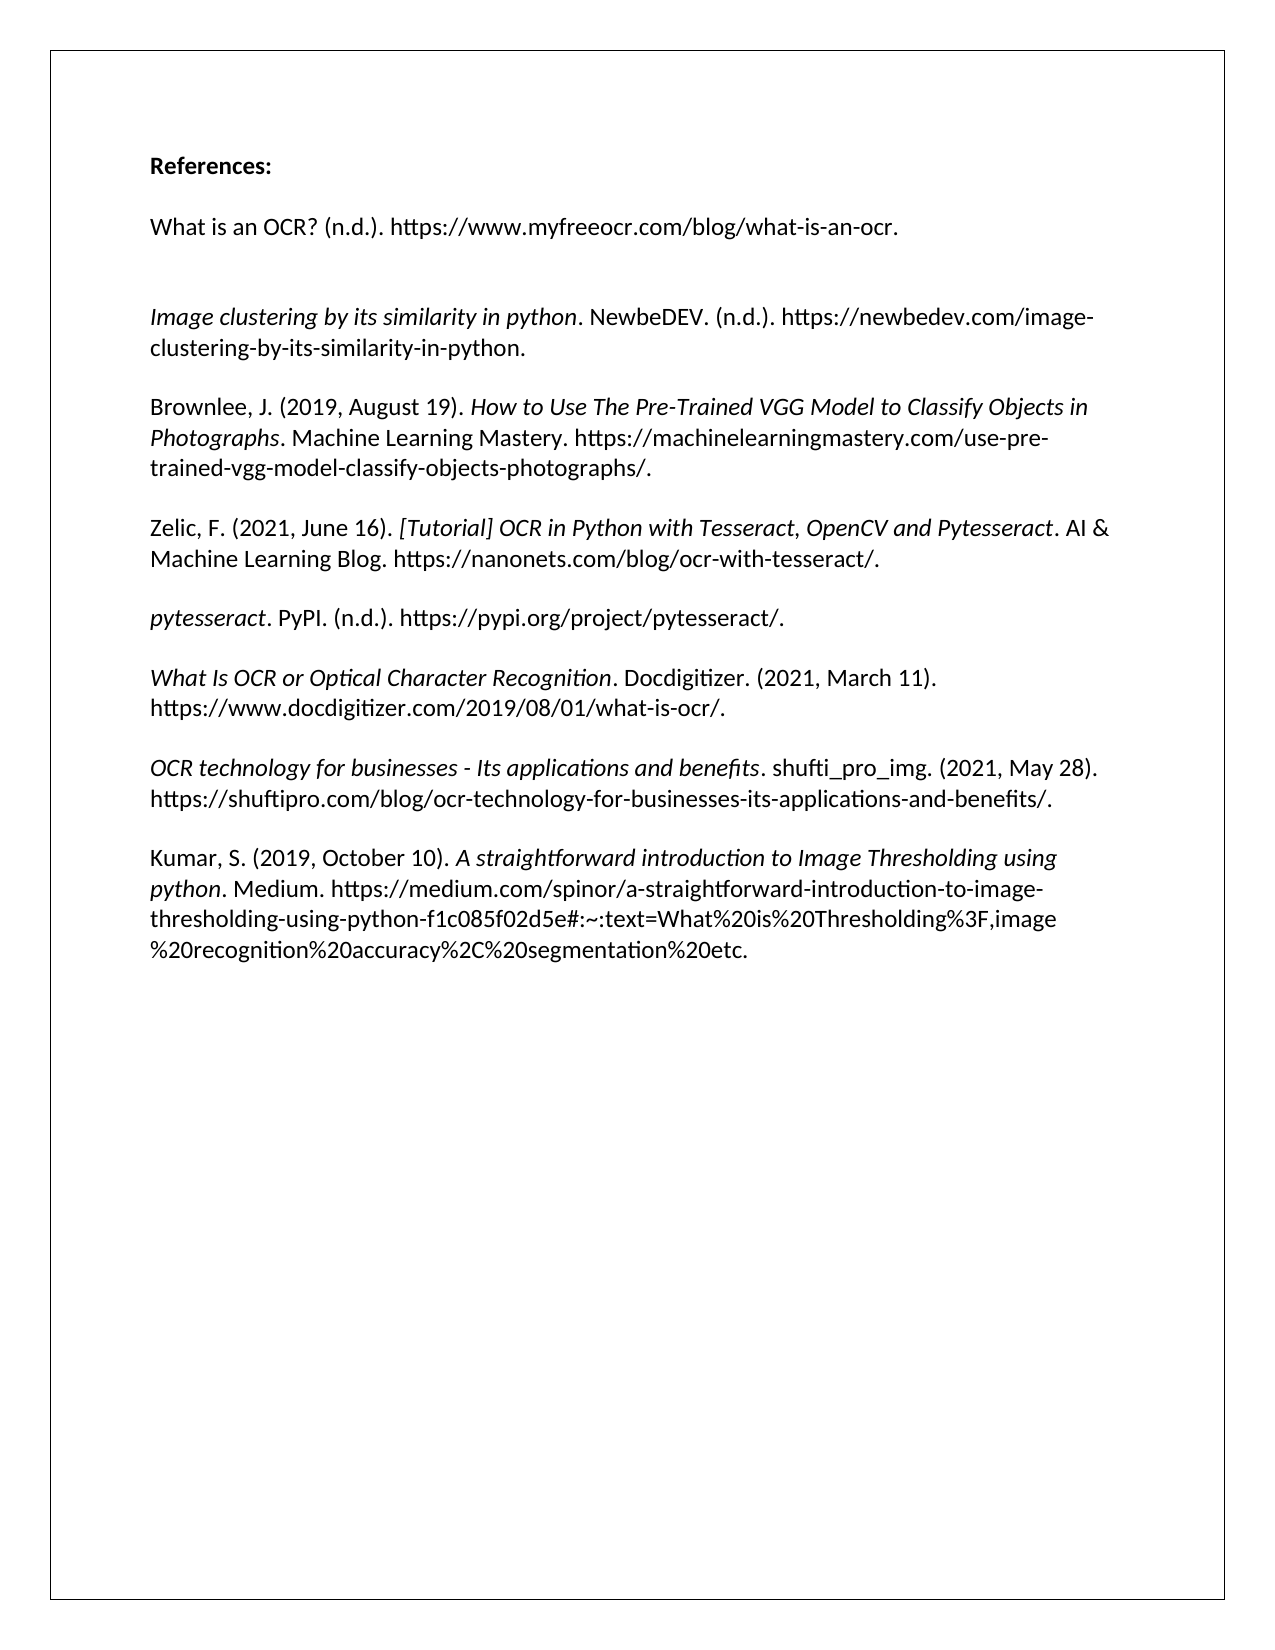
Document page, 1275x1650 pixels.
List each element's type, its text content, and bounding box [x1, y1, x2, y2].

text pytesseract. PyPI. (n.d.). https://pypi.org/project/pytesseract/. [150, 602, 1125, 633]
text Zelic, F. (2021, June 16). [Tutorial] OCR in Python with Tesseract, OpenCV and Pytesseract. AI & Machine Learning Blog. https://nanonets.com/blog/ocr-with-tesseract/. [150, 512, 1125, 573]
text What is an OCR? (n.d.). https://www.myfreeocr.com/blog/what-is-an-ocr. [150, 211, 1125, 242]
text Kumar, S. (2019, October 10). A straightforward introduction to Image Thresholding using python. Medium. https://medium.com/spinor/a-straightforward-introduction-to-image-thresholding-using-python-f1c085f02d5e#:~:text=What%20is%20Thresholding%3F,image%20recognition%20accuracy%2C%20segmentation%20etc. [150, 842, 1125, 964]
text Brownlee, J. (2019, August 19). How to Use The Pre-Trained VGG Model to Classify Objects in Photographs. Machine Learning Mastery. https://machinelearningmastery.com/use-pre-trained-vgg-model-classify-objects-photographs/. [150, 391, 1125, 483]
text What Is OCR or Optical Character Recognition. Docdigitizer. (2021, March 11). https://www.docdigitizer.com/2019/08/01/what-is-ocr/. [150, 662, 1125, 723]
text OCR technology for businesses - Its applications and benefits. shufti_pro_img. (2021, May 28). https://shuftipro.com/blog/ocr-technology-for-businesses-its-applications-and-benefits/. [150, 752, 1125, 813]
text Image clustering by its similarity in python. NewbeDEV. (n.d.). https://newbedev.com/image-clustering-by-its-similarity-in-python. [150, 301, 1125, 362]
text References: [150, 150, 1125, 181]
